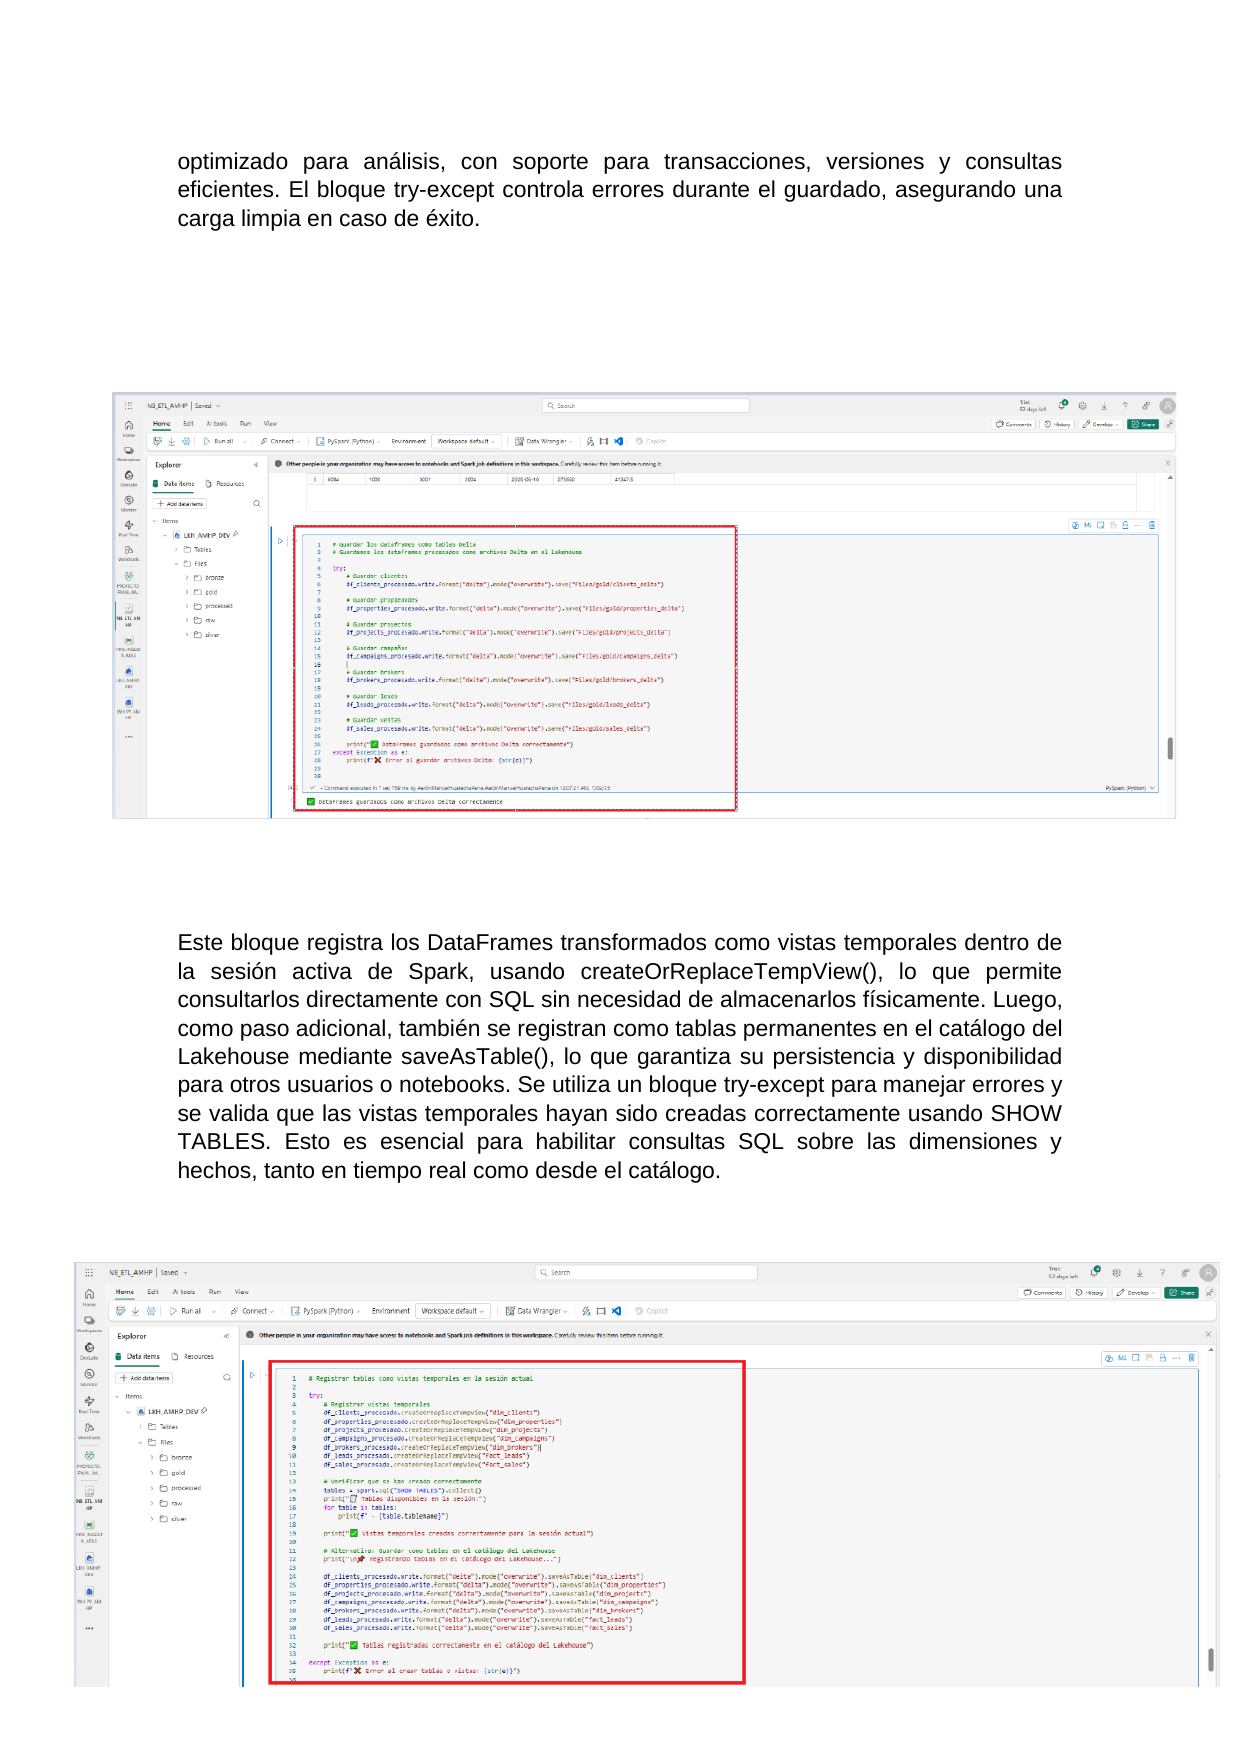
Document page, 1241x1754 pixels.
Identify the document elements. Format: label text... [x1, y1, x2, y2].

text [177, 148, 1063, 231]
picture [112, 392, 1177, 819]
picture [73, 1262, 1220, 1687]
text Este bloque registra los DataFrames transformados como vistas temporales dentro de la sesión activa de Spark, usando createOrReplaceTempView(), lo que permite consultarlos directamente con SQL sin necesidad de almacenarlos físicamente. Luego, como paso adicional, también se registran como tablas permanentes en el catálogo del Lakehouse mediante saveAsTable(), lo que garantiza su persistencia y disponibilidad para otros usuarios o notebooks. Se utiliza un bloque try-except para manejar errores y se valida que las vistas temporales hayan sido creadas correctamente usando SHOW TABLES. Esto es esencial para habilitar consultas SQL sobre las dimensiones y hechos, tanto en tiempo real como desde el catálogo. [177, 929, 1063, 1183]
